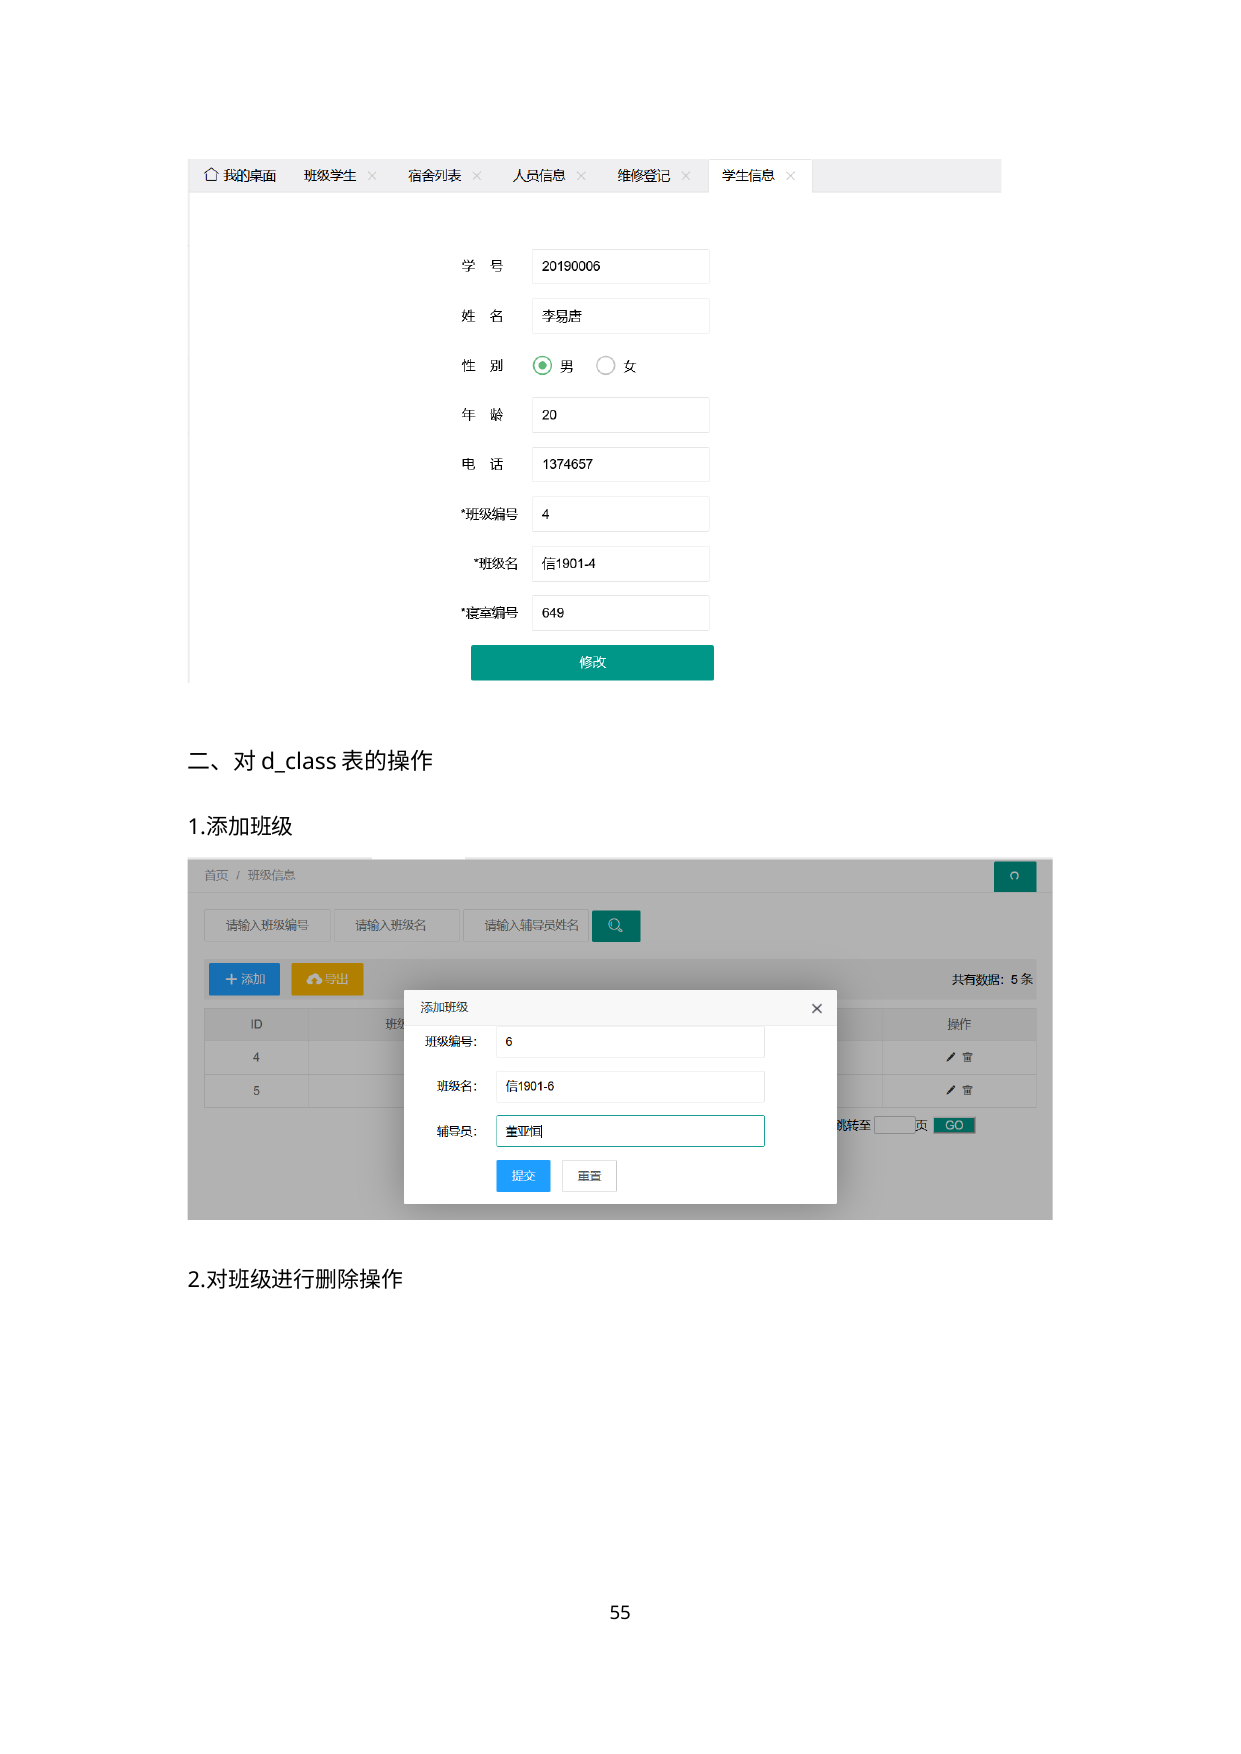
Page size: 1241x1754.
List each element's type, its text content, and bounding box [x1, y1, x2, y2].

text 2.对班级进行删除操作 [187, 1262, 1053, 1294]
text 二、对d_class表的操作 [187, 727, 1053, 792]
picture [187, 857, 1053, 1220]
text 1.添加班级 [187, 809, 1053, 841]
picture [187, 159, 1002, 683]
